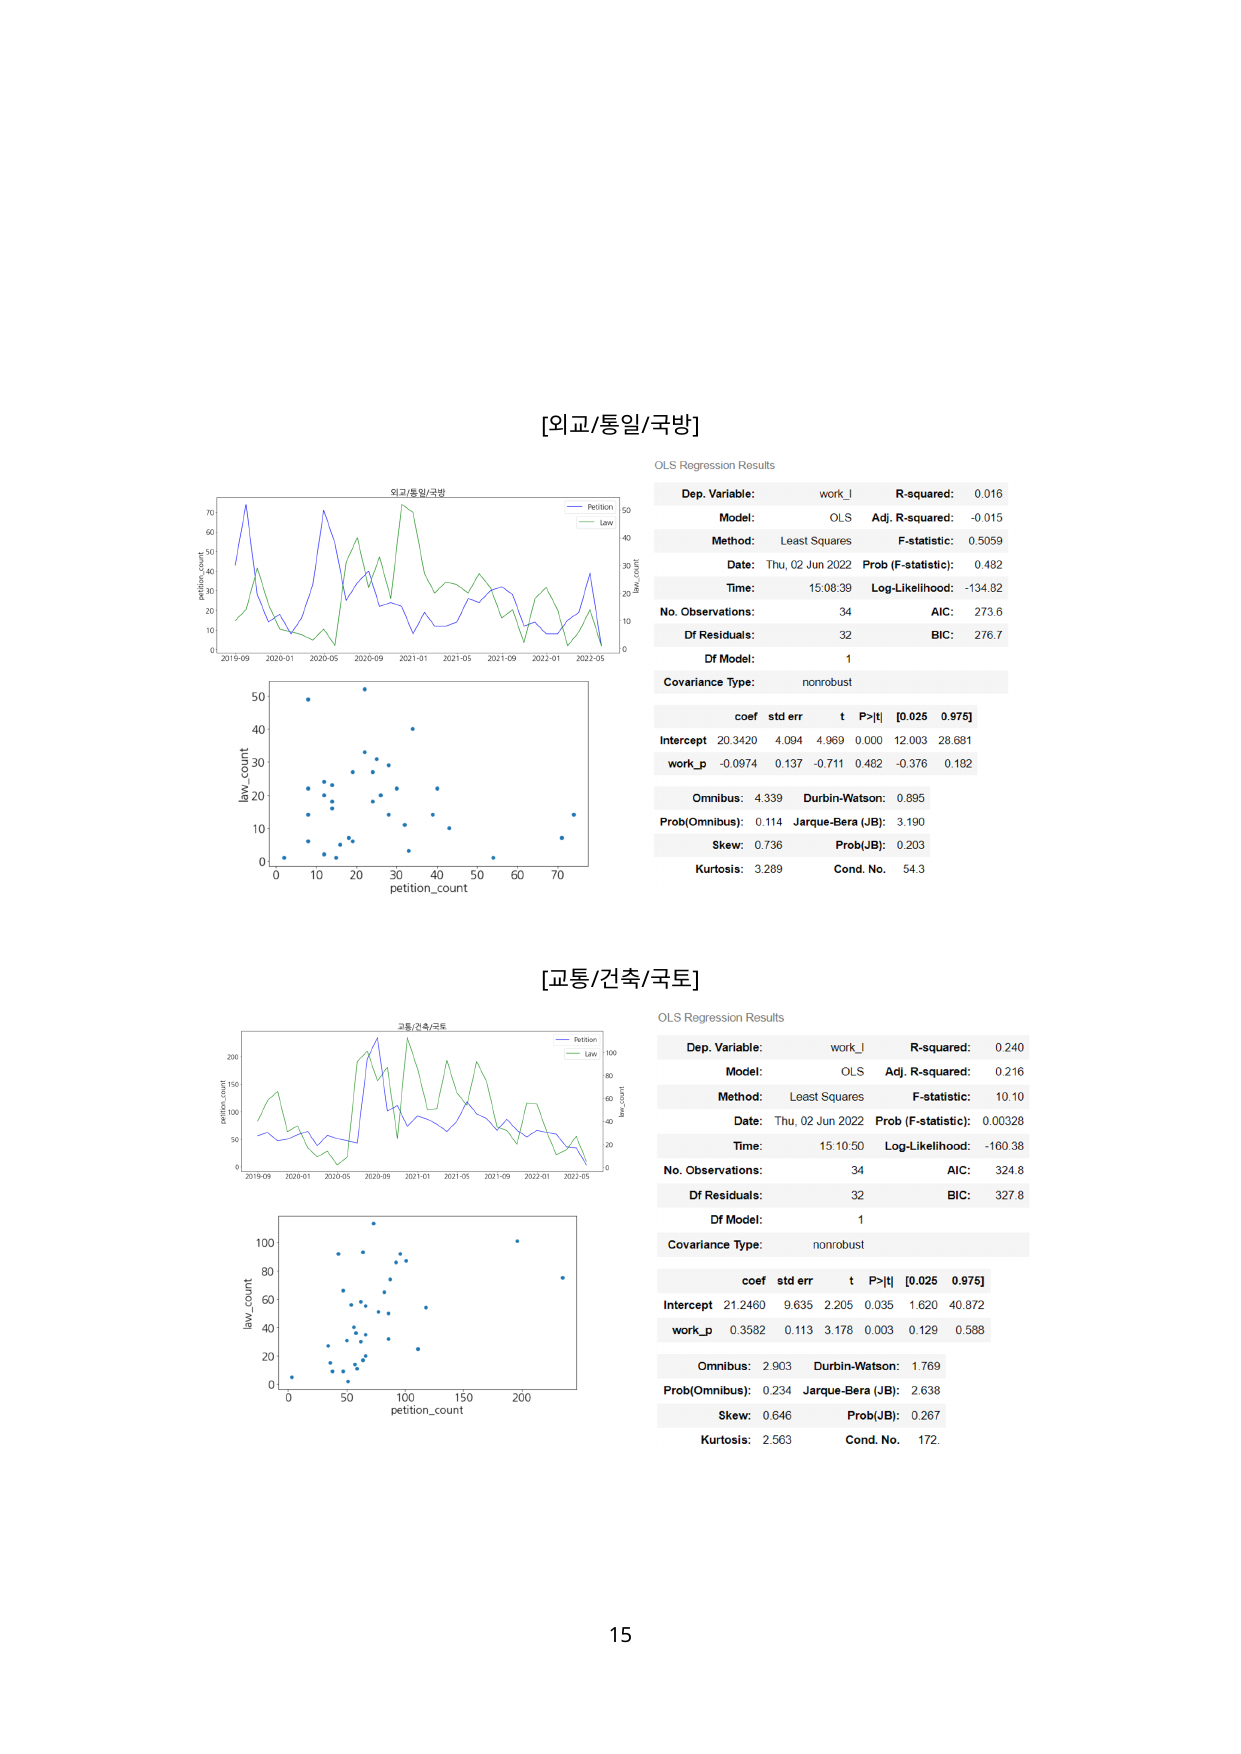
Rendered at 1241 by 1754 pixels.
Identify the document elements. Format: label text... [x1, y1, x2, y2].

picture [177, 456, 1063, 900]
picture [177, 1010, 1063, 1454]
text [교통/건축/국토] [177, 960, 1063, 994]
text [외교/통일/국방] [177, 406, 1063, 440]
